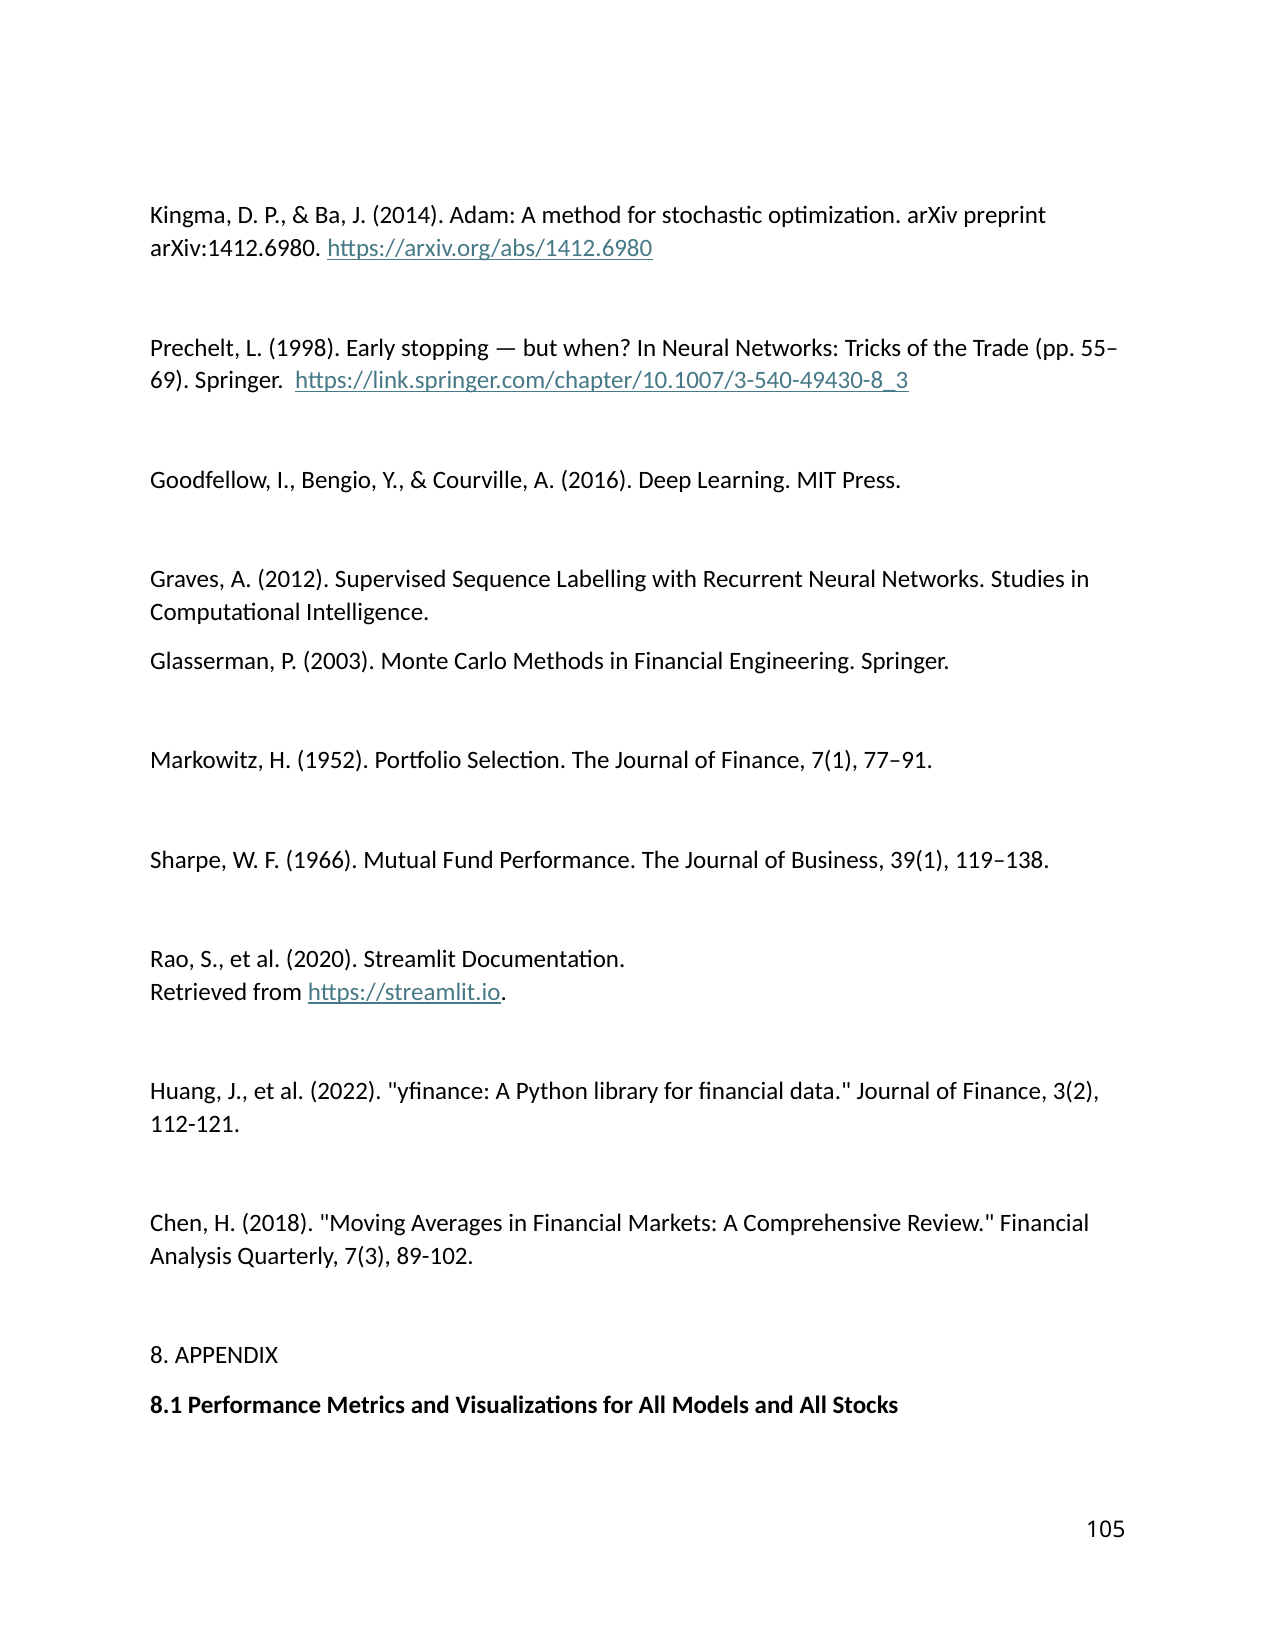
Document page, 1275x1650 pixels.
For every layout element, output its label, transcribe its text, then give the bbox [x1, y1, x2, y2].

text Chen, H. (2018). "Moving Averages in Financial Markets: A Comprehensive Review." Financial Analysis Quarterly, 7(3), 89-102. [150, 1207, 1125, 1271]
text Goodfellow, I., Bengio, Y., & Courville, A. (2016). Deep Learning. MIT Press. [150, 464, 1125, 494]
text Glasserman, P. (2003). Monte Carlo Methods in Financial Engineering. Springer. [150, 645, 1125, 676]
text Sharpe, W. F. (1966). Mutual Fund Performance. The Journal of Business, 39(1), 119–138. [150, 844, 1125, 874]
text Markowitz, H. (1952). Portfolio Selection. The Journal of Finance, 7(1), 77–91. [150, 744, 1125, 775]
text Rao, S., et al. (2020). Streamlit Documentation. Retrieved from https://streamlit.io. [150, 943, 1125, 1006]
text Huang, J., et al. (2022). "yfinance: A Python library for financial data." Journal of Finance, 3(2), 112-121. [150, 1075, 1125, 1138]
text Graves, A. (2012). Supervised Sequence Labelling with Recurrent Neural Networks. Studies in Computational Intelligence. [150, 563, 1125, 626]
text 8. APPENDIX [150, 1339, 1125, 1370]
text Kingma, D. P., & Ba, J. (2014). Adam: A method for stochastic optimization. arXiv preprint arXiv:1412.6980. https://arxiv.org/abs/1412.6980 [150, 199, 1125, 263]
text 8.1 Performance Metrics and Visualizations for All Models and All Stocks [150, 1389, 1125, 1419]
text Prechelt, L. (1998). Early stopping — but when? In Neural Networks: Tricks of the Trade (pp. 55–69). Springer. https://link.springer.com/chapter/10.1007/3-540-49430-8_3 [150, 332, 1125, 395]
